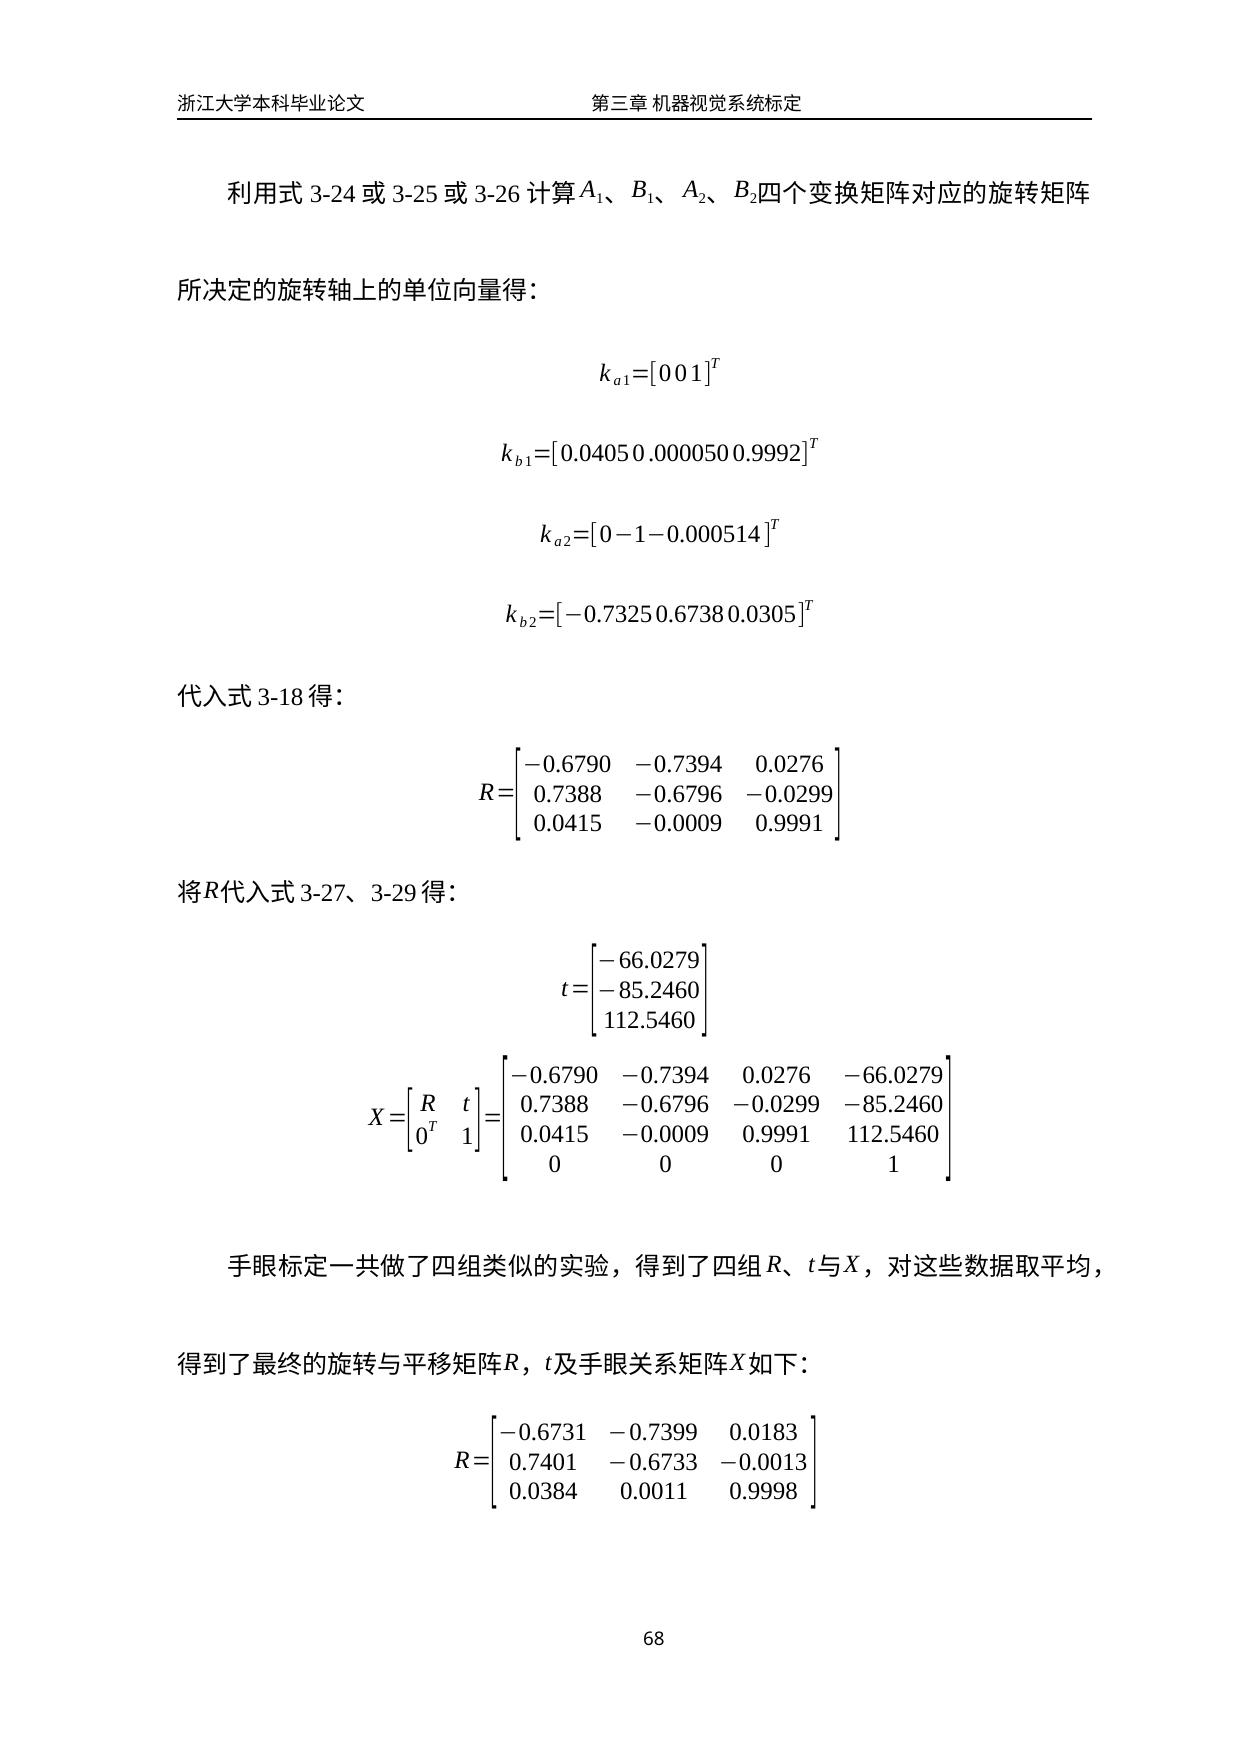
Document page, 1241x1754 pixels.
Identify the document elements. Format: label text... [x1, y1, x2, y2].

text 手眼标定一共做了四组类似的实验，得到了四组、与，对这些数据取平均，得到了最终的旋转与平移矩阵，及手眼关系矩阵如下： [177, 1232, 1092, 1395]
text 将代入式3-27、3-29得： [177, 858, 1092, 923]
text 利用式3-24或3-25或3-26计算、、、四个变换矩阵对应的旋转矩阵所决定的旋转轴上的单位向量得： [177, 159, 1092, 321]
text 代入式3-18得： [177, 662, 1092, 727]
